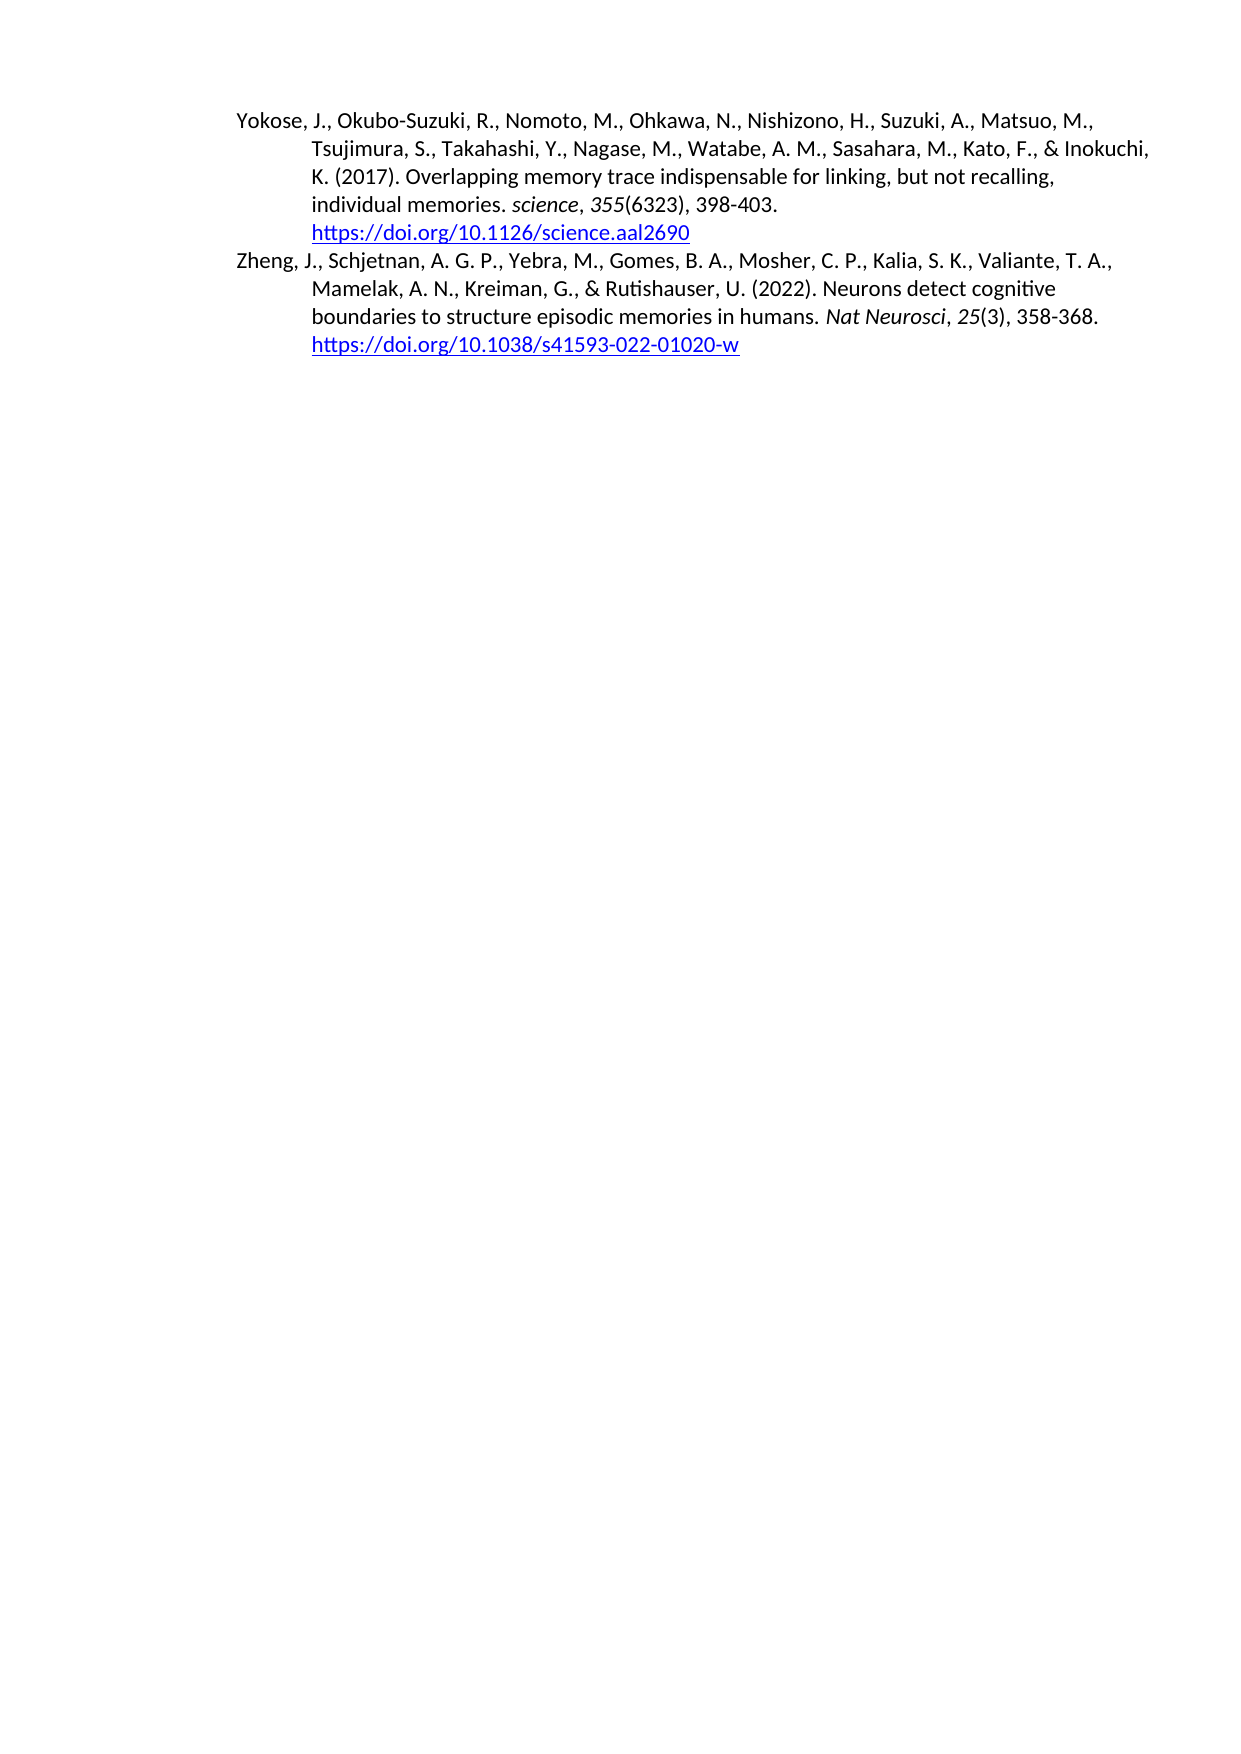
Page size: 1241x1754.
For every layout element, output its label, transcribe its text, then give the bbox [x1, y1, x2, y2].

text Yokose, J., Okubo-Suzuki, R., Nomoto, M., Ohkawa, N., Nishizono, H., Suzuki, A., Matsuo, M., Tsujimura, S., Takahashi, Y., Nagase, M., Watabe, A. M., Sasahara, M., Kato, F., & Inokuchi, K. (2017). Overlapping memory trace indispensable for linking, but not recalling, individual memories. science, 355(6323), 398-403. https://doi.org/10.1126/science.aal2690 [236, 106, 1152, 246]
text Zheng, J., Schjetnan, A. G. P., Yebra, M., Gomes, B. A., Mosher, C. P., Kalia, S. K., Valiante, T. A., Mamelak, A. N., Kreiman, G., & Rutishauser, U. (2022). Neurons detect cognitive boundaries to structure episodic memories in humans. Nat Neurosci, 25(3), 358-368. https://doi.org/10.1038/s41593-022-01020-w [236, 246, 1152, 358]
